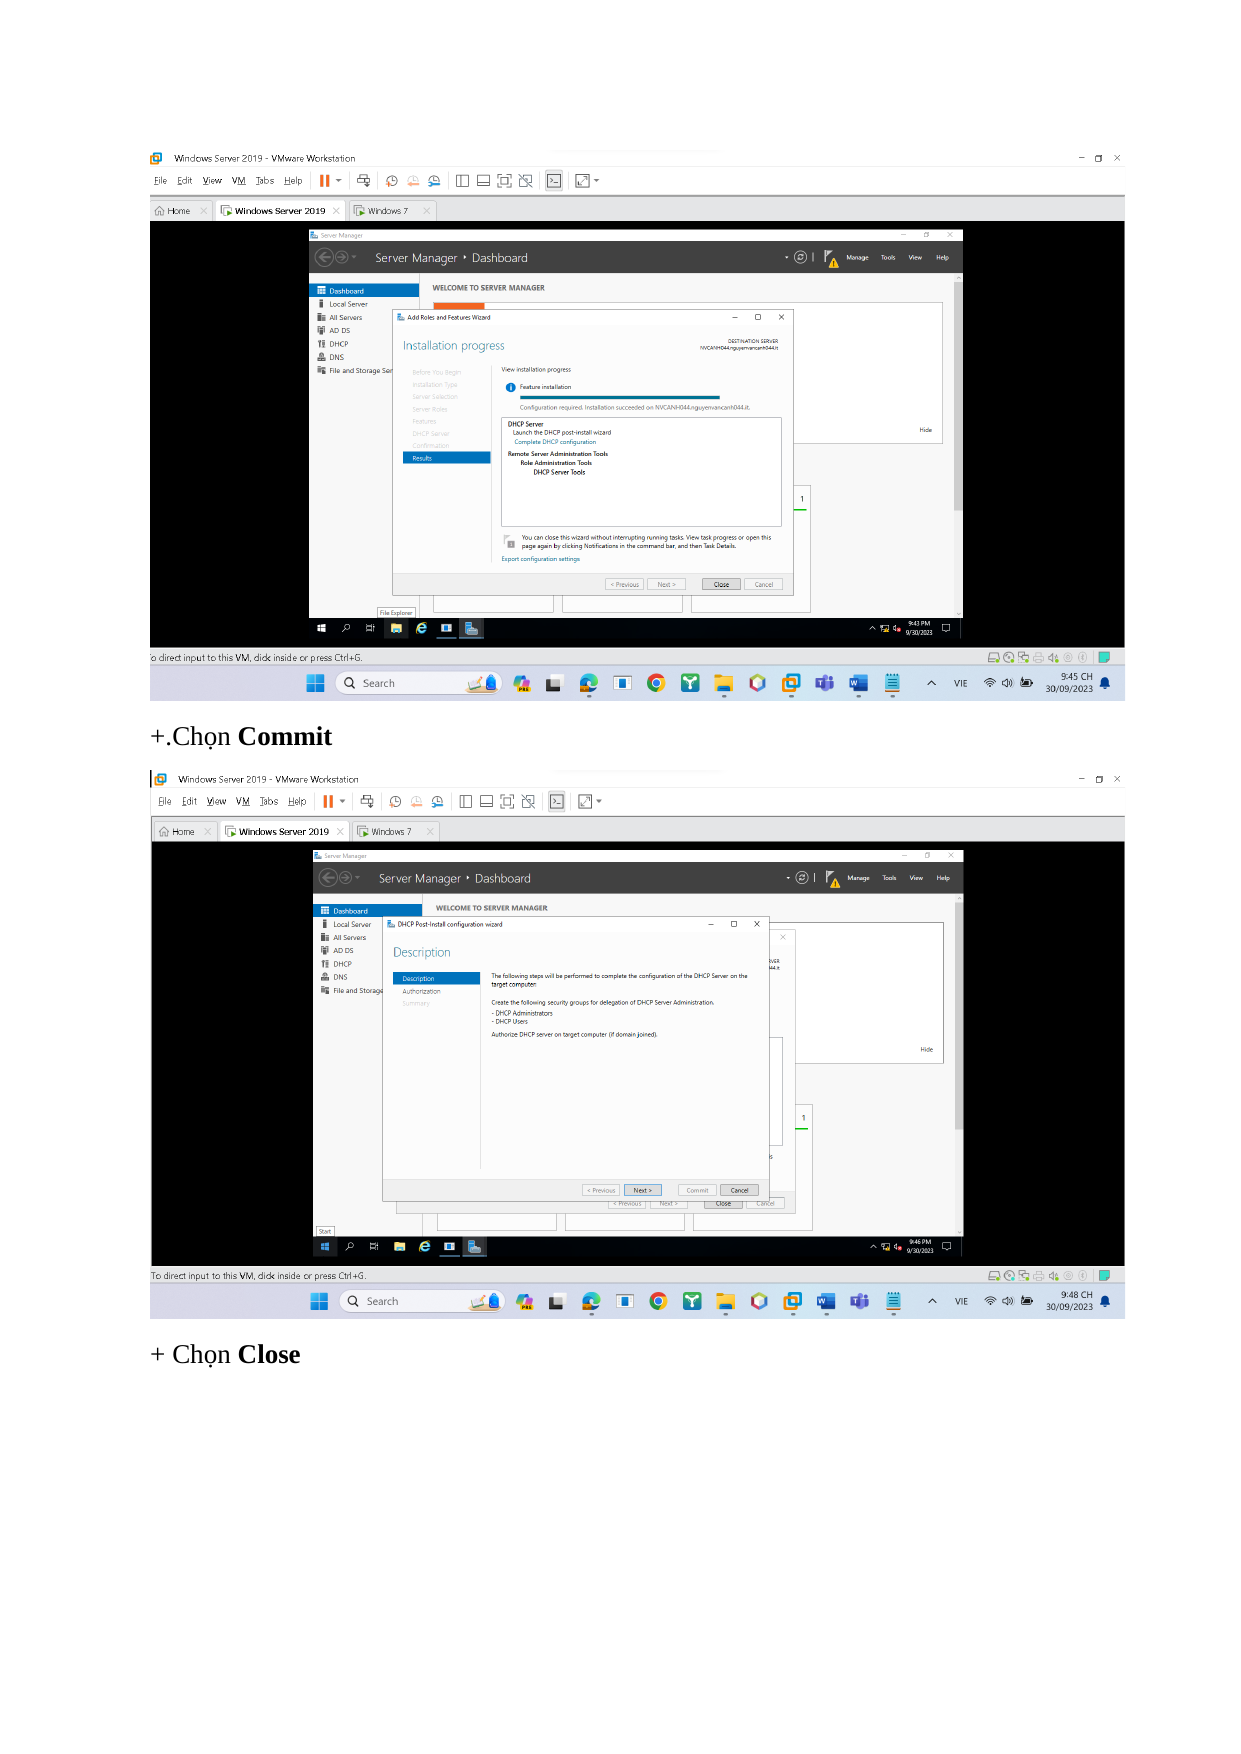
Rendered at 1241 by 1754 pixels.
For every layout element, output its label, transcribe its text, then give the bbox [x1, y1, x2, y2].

text + Chọn Close [150, 1338, 1090, 1369]
picture [150, 770, 1125, 1319]
text +.Chọn Commit [150, 720, 1090, 751]
picture [150, 150, 1125, 701]
